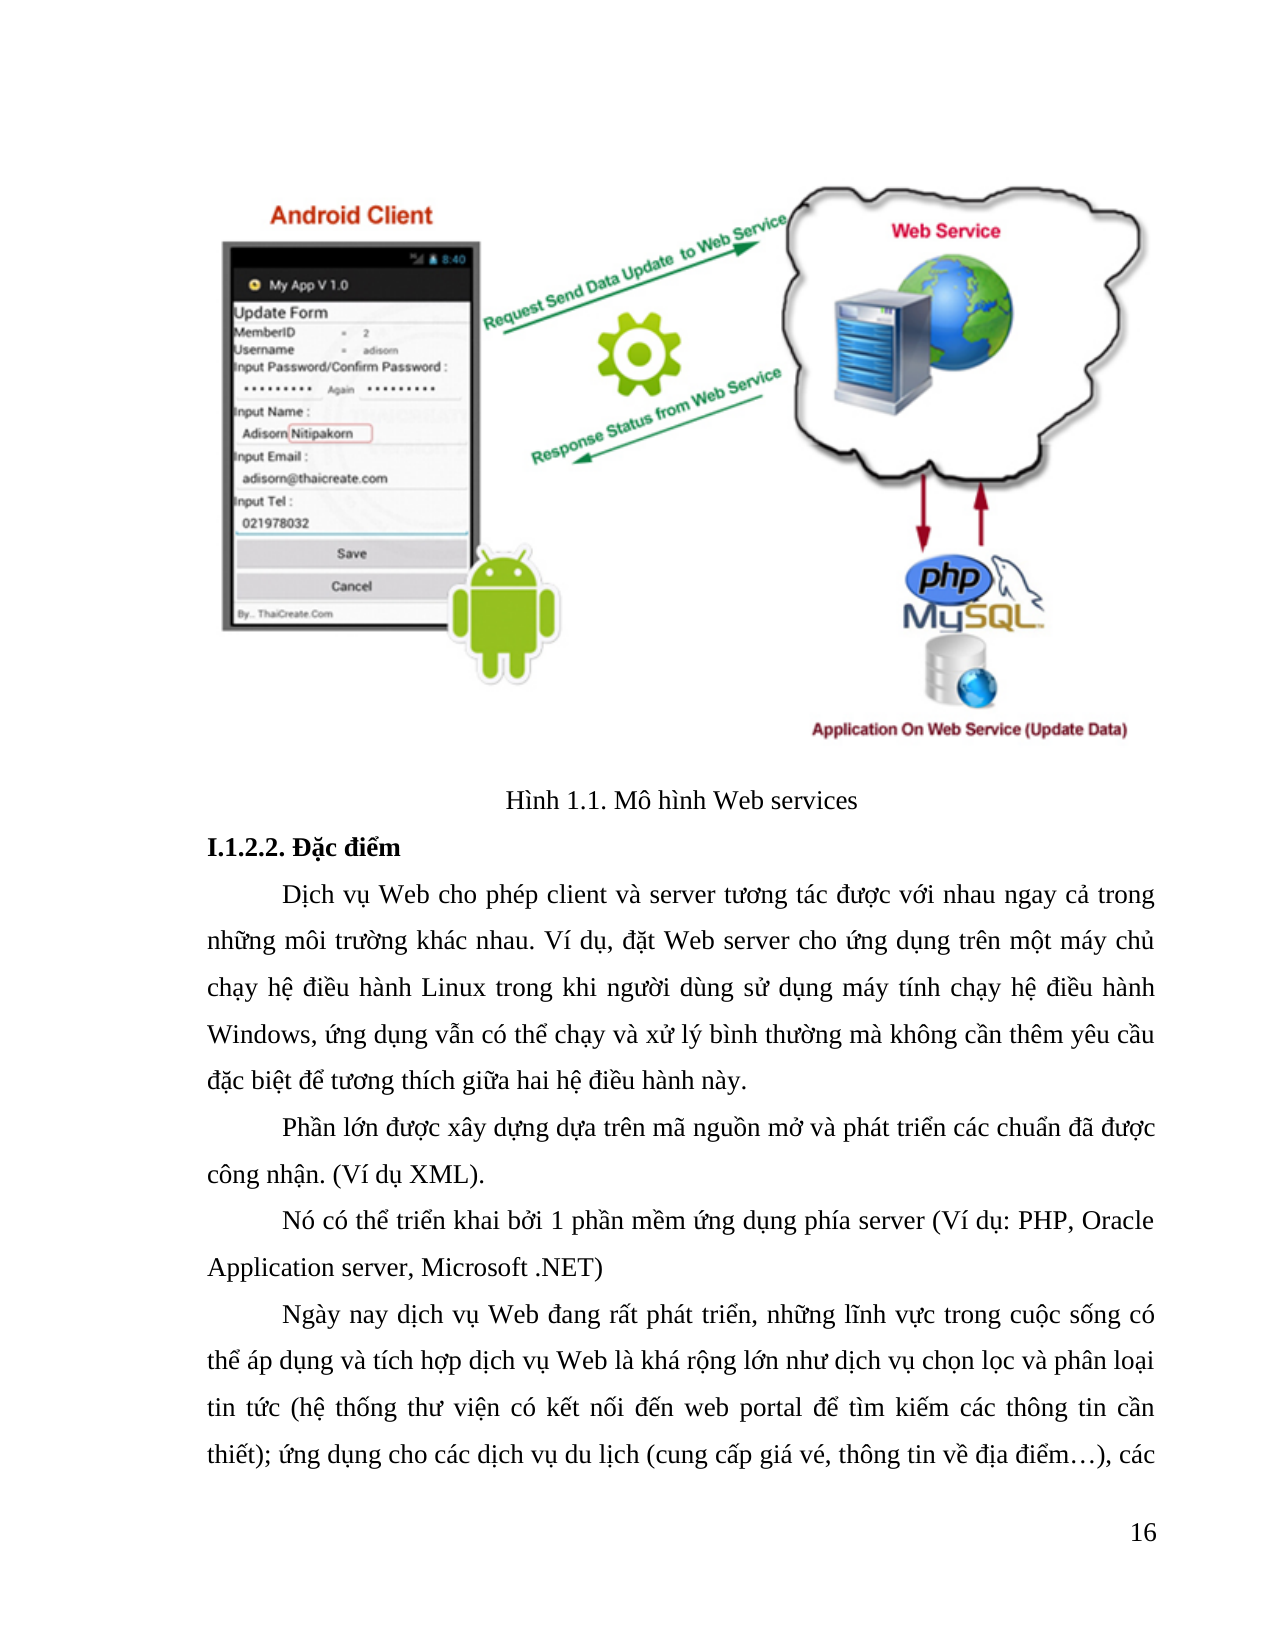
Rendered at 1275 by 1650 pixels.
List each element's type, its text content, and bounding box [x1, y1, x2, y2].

text Dịch vụ Web cho phép client và server tương tác được với nhau ngay cả trong những môi trường khác nhau. Ví dụ, đặt Web server cho ứng dụng trên một máy chủ chạy hệ điều hành Linux trong khi người dùng sử dụng máy tính chạy hệ điều hành Windows, ứng dụng vẫn có thể chạy và xử lý bình thường mà không cần thêm yêu cầu đặc biệt để tương thích giữa hai hệ điều hành này. [207, 878, 1156, 1096]
subtitle Hình 1.1. Mô hình Web services [207, 784, 1156, 816]
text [207, 1298, 1156, 1469]
text Phần lớn được xây dựng dựa trên mã nguồn mở và phát triển các chuẩn đã được công nhận. (Ví dụ XML). [207, 1111, 1156, 1189]
subtitle I.1.2.2. Đặc điểm [207, 831, 1156, 862]
text Nó có thể triển khai bởi 1 phần mềm ứng dụng phía server (Ví dụ: PHP, Oracle Application server, Microsoft .NET) [207, 1204, 1156, 1282]
picture [206, 177, 1157, 771]
